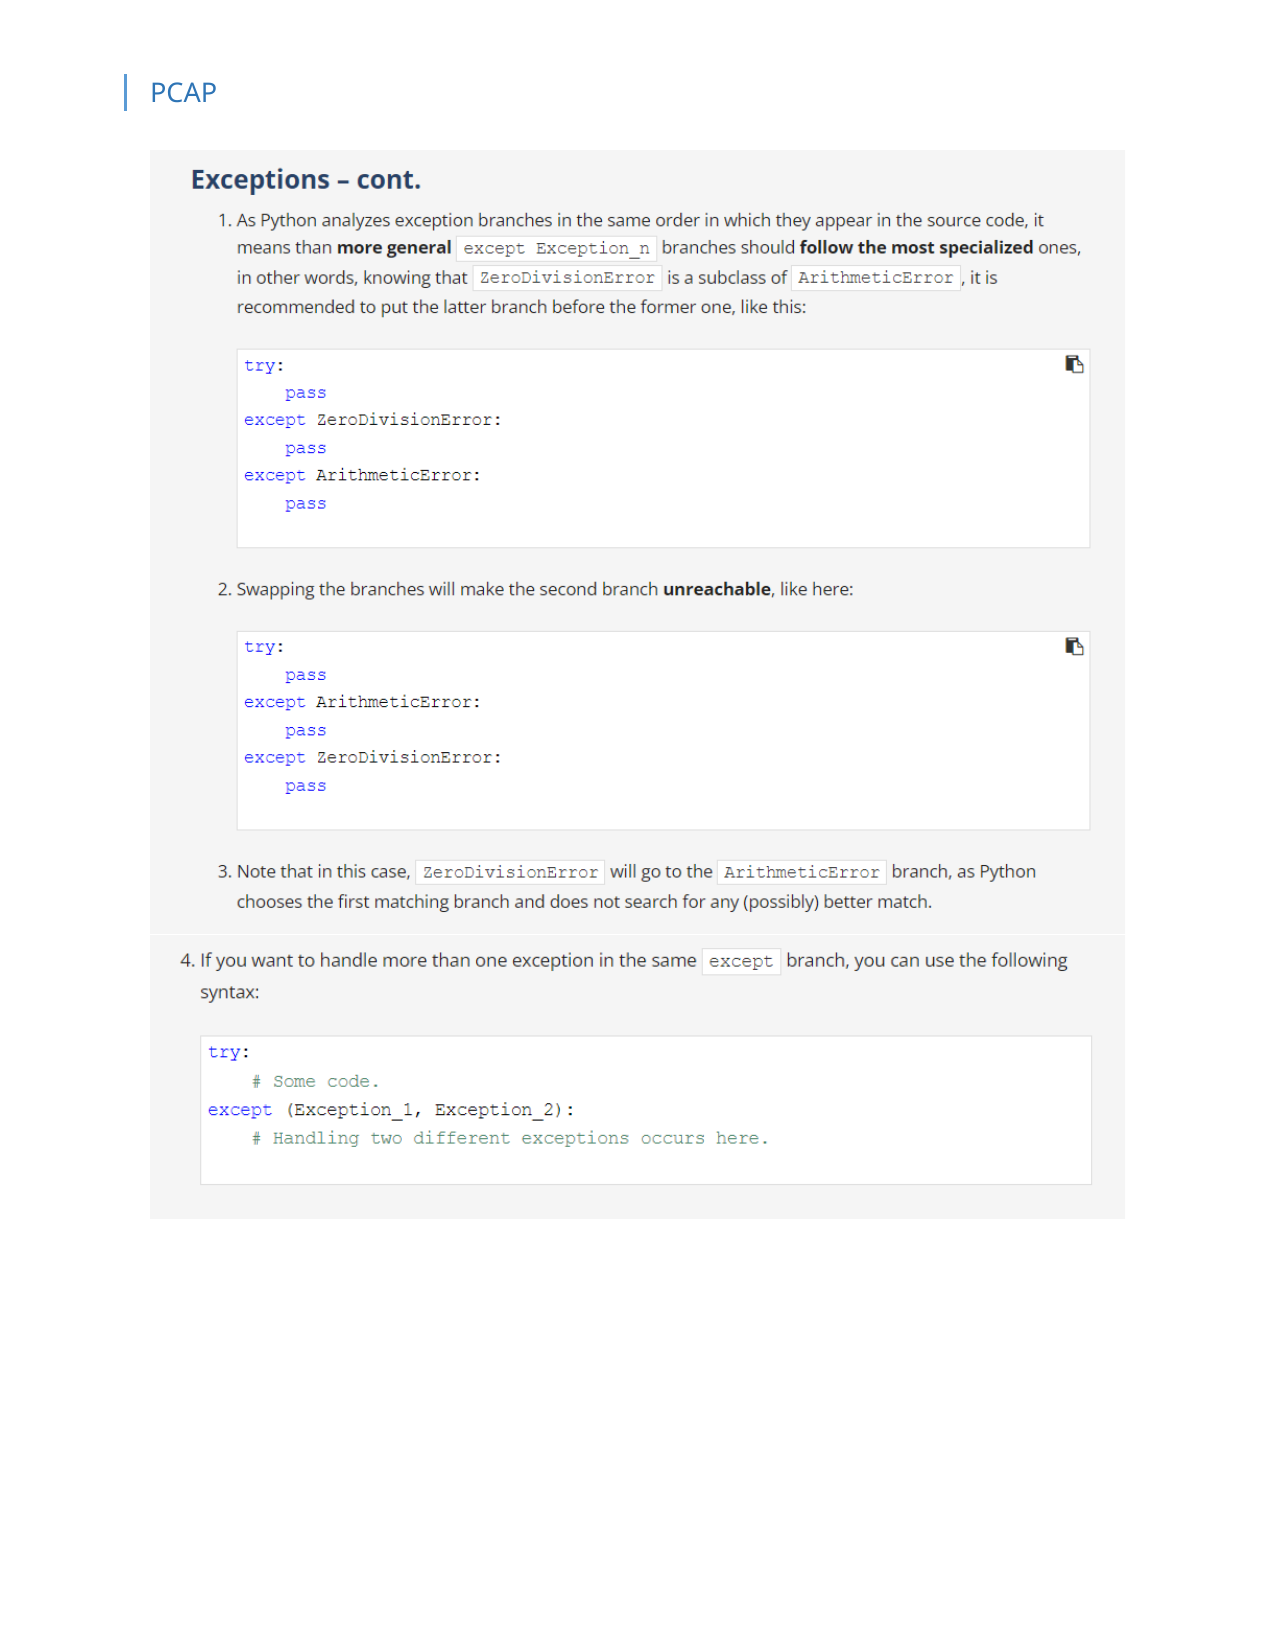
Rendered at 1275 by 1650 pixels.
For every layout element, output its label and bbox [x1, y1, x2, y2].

picture [150, 150, 1125, 934]
picture [150, 935, 1125, 1219]
